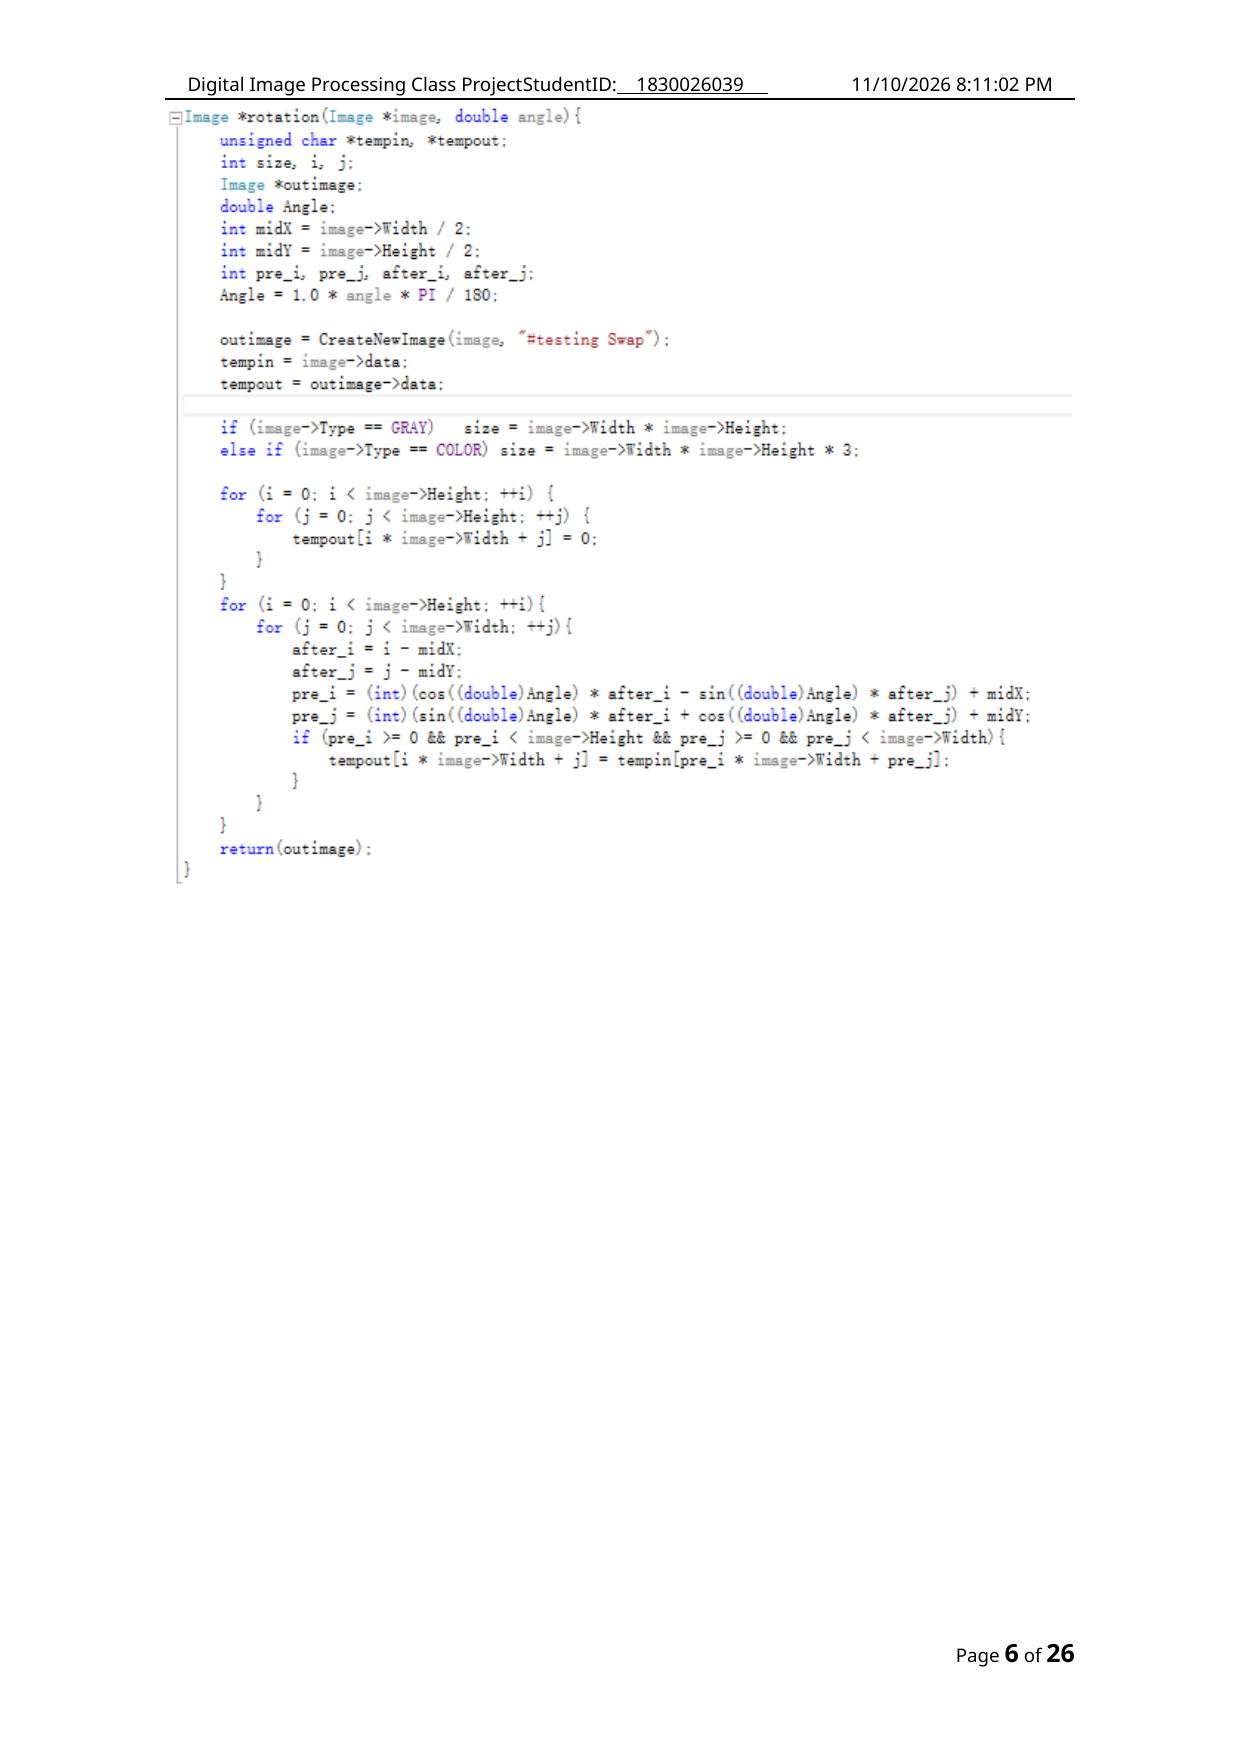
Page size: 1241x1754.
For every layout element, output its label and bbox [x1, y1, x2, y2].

picture [165, 106, 1073, 897]
